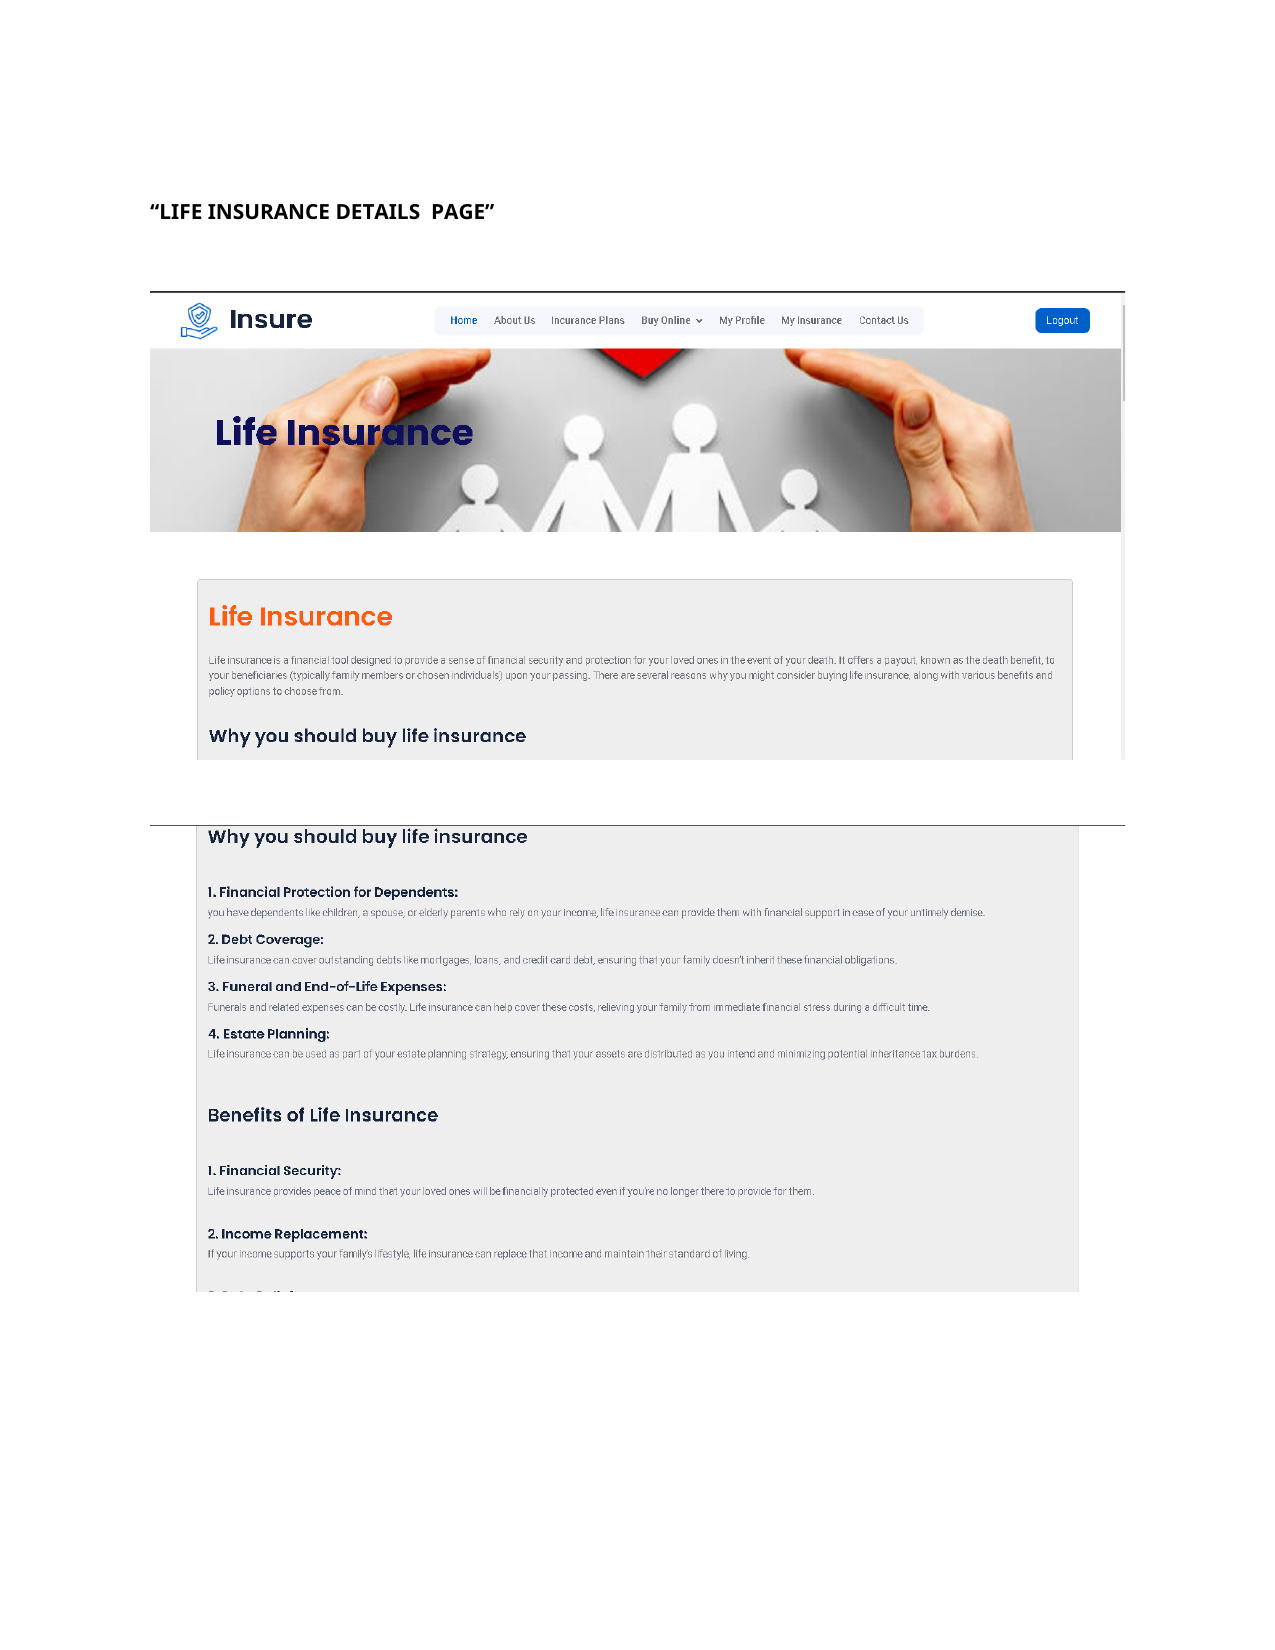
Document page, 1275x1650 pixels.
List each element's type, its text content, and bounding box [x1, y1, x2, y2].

picture [150, 291, 1125, 760]
picture [150, 825, 1125, 1292]
text “LIFE INSURANCE DETAILS PAGE” [150, 197, 1125, 225]
